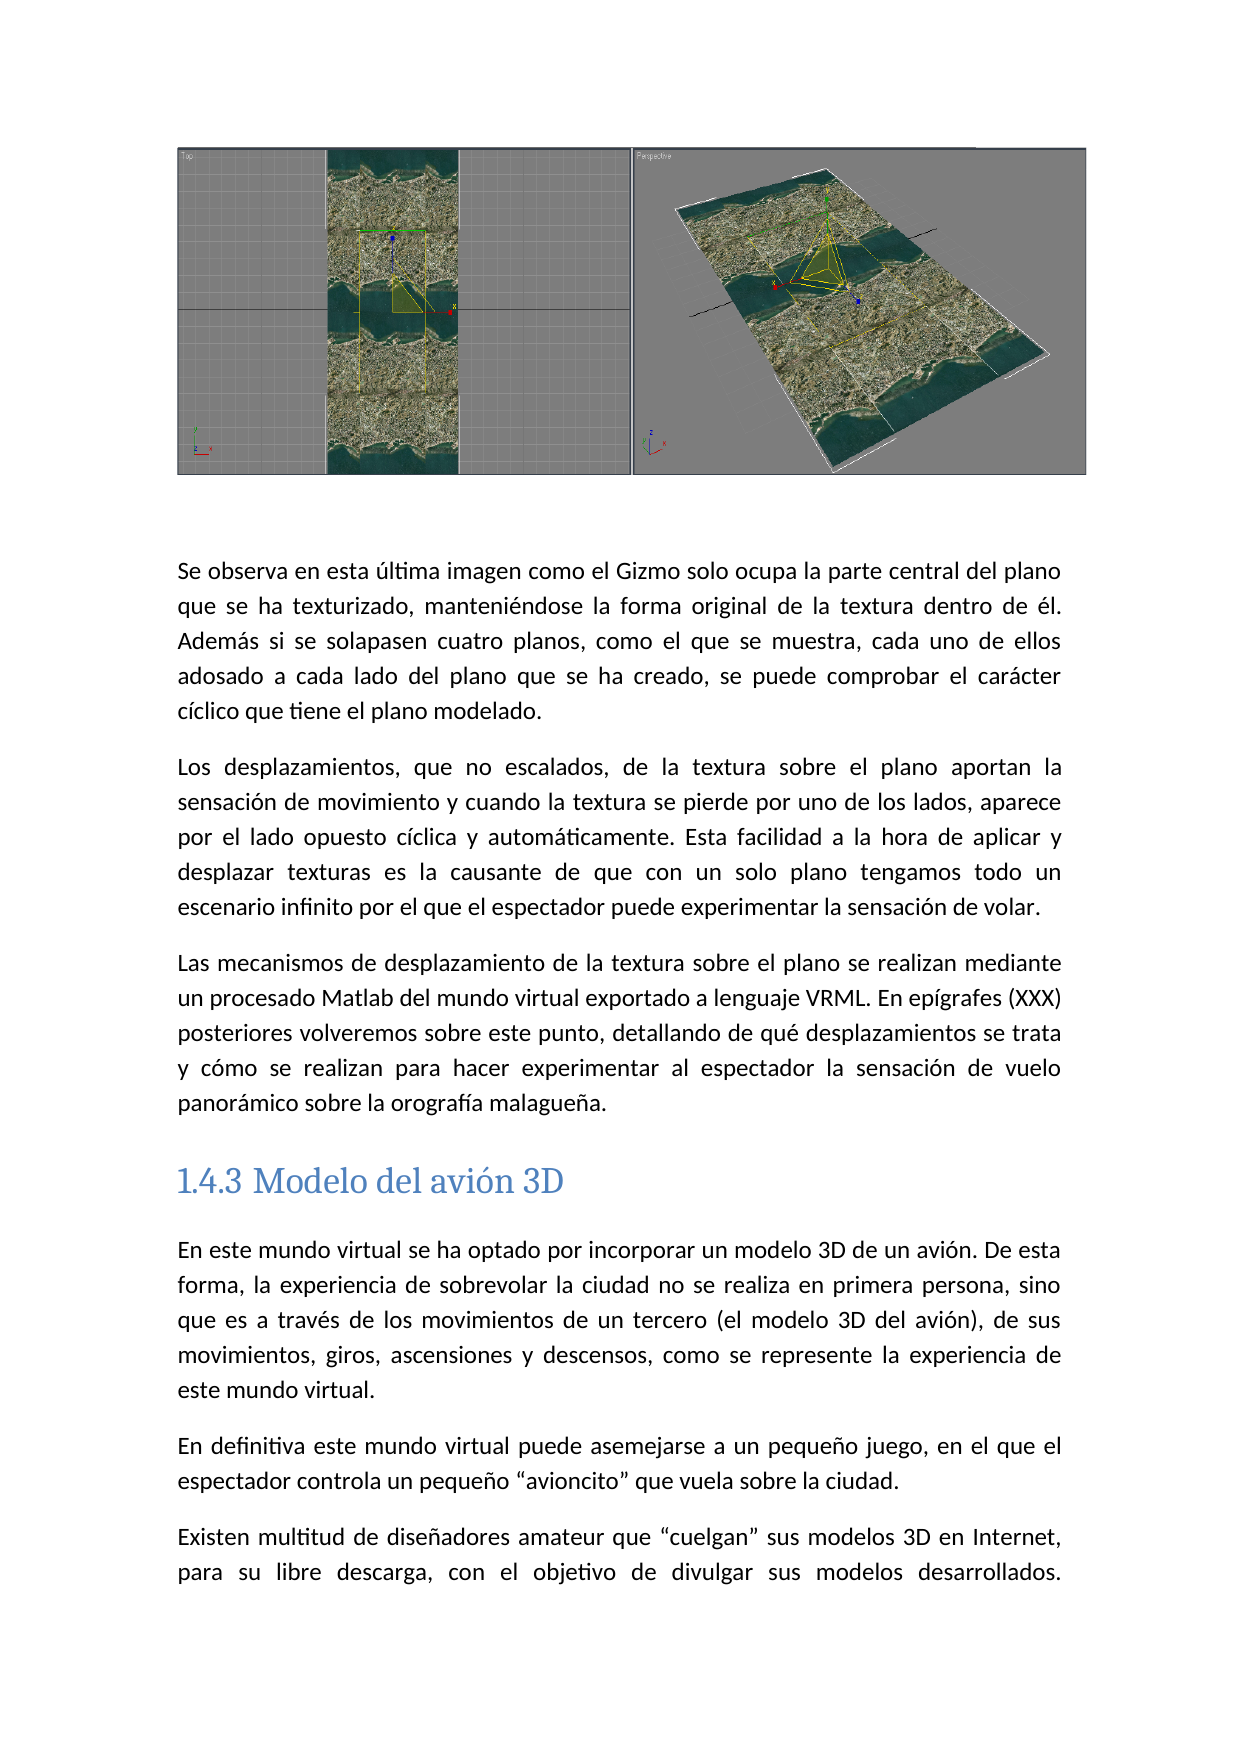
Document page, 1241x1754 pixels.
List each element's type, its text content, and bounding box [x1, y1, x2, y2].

text Los desplazamientos, que no escalados, de la textura sobre el plano aportan la sensación de movimiento y cuando la textura se pierde por uno de los lados, aparece por el lado opuesto cíclica y automáticamente. Esta facilidad a la hora de aplicar y desplazar texturas es la causante de que con un solo plano tengamos todo un escenario infinito por el que el espectador puede experimentar la sensación de volar. [177, 751, 1063, 922]
subtitle Modelo del avión 3D [177, 1159, 1063, 1203]
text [177, 1521, 1063, 1586]
text En este mundo virtual se ha optado por incorporar un modelo 3D de un avión. De esta forma, la experiencia de sobrevolar la ciudad no se realiza en primera persona, sino que es a través de los movimientos de un tercero (el modelo 3D del avión), de sus movimientos, giros, ascensiones y descensos, como se represente la experiencia de este mundo virtual. [177, 1234, 1063, 1404]
text En definitiva este mundo virtual puede asemejarse a un pequeño juego, en el que el espectador controla un pequeño “avioncito” que vuela sobre la ciudad. [177, 1430, 1063, 1495]
text Las mecanismos de desplazamiento de la textura sobre el plano se realizan mediante un procesado Matlab del mundo virtual exportado a lenguaje VRML. En epígrafes (XXX) posteriores volveremos sobre este punto, detallando de qué desplazamientos se trata y cómo se realizan para hacer experimentar al espectador la sensación de vuelo panorámico sobre la orografía malagueña. [177, 947, 1063, 1117]
text Se observa en esta última imagen como el Gizmo solo ocupa la parte central del plano que se ha texturizado, manteniéndose la forma original de la textura dentro de él. Además si se solapasen cuatro planos, como el que se muestra, cada uno de ellos adosado a cada lado del plano que se ha creado, se puede comprobar el carácter cíclico que tiene el plano modelado. [177, 555, 1063, 726]
picture [177, 147, 1087, 475]
